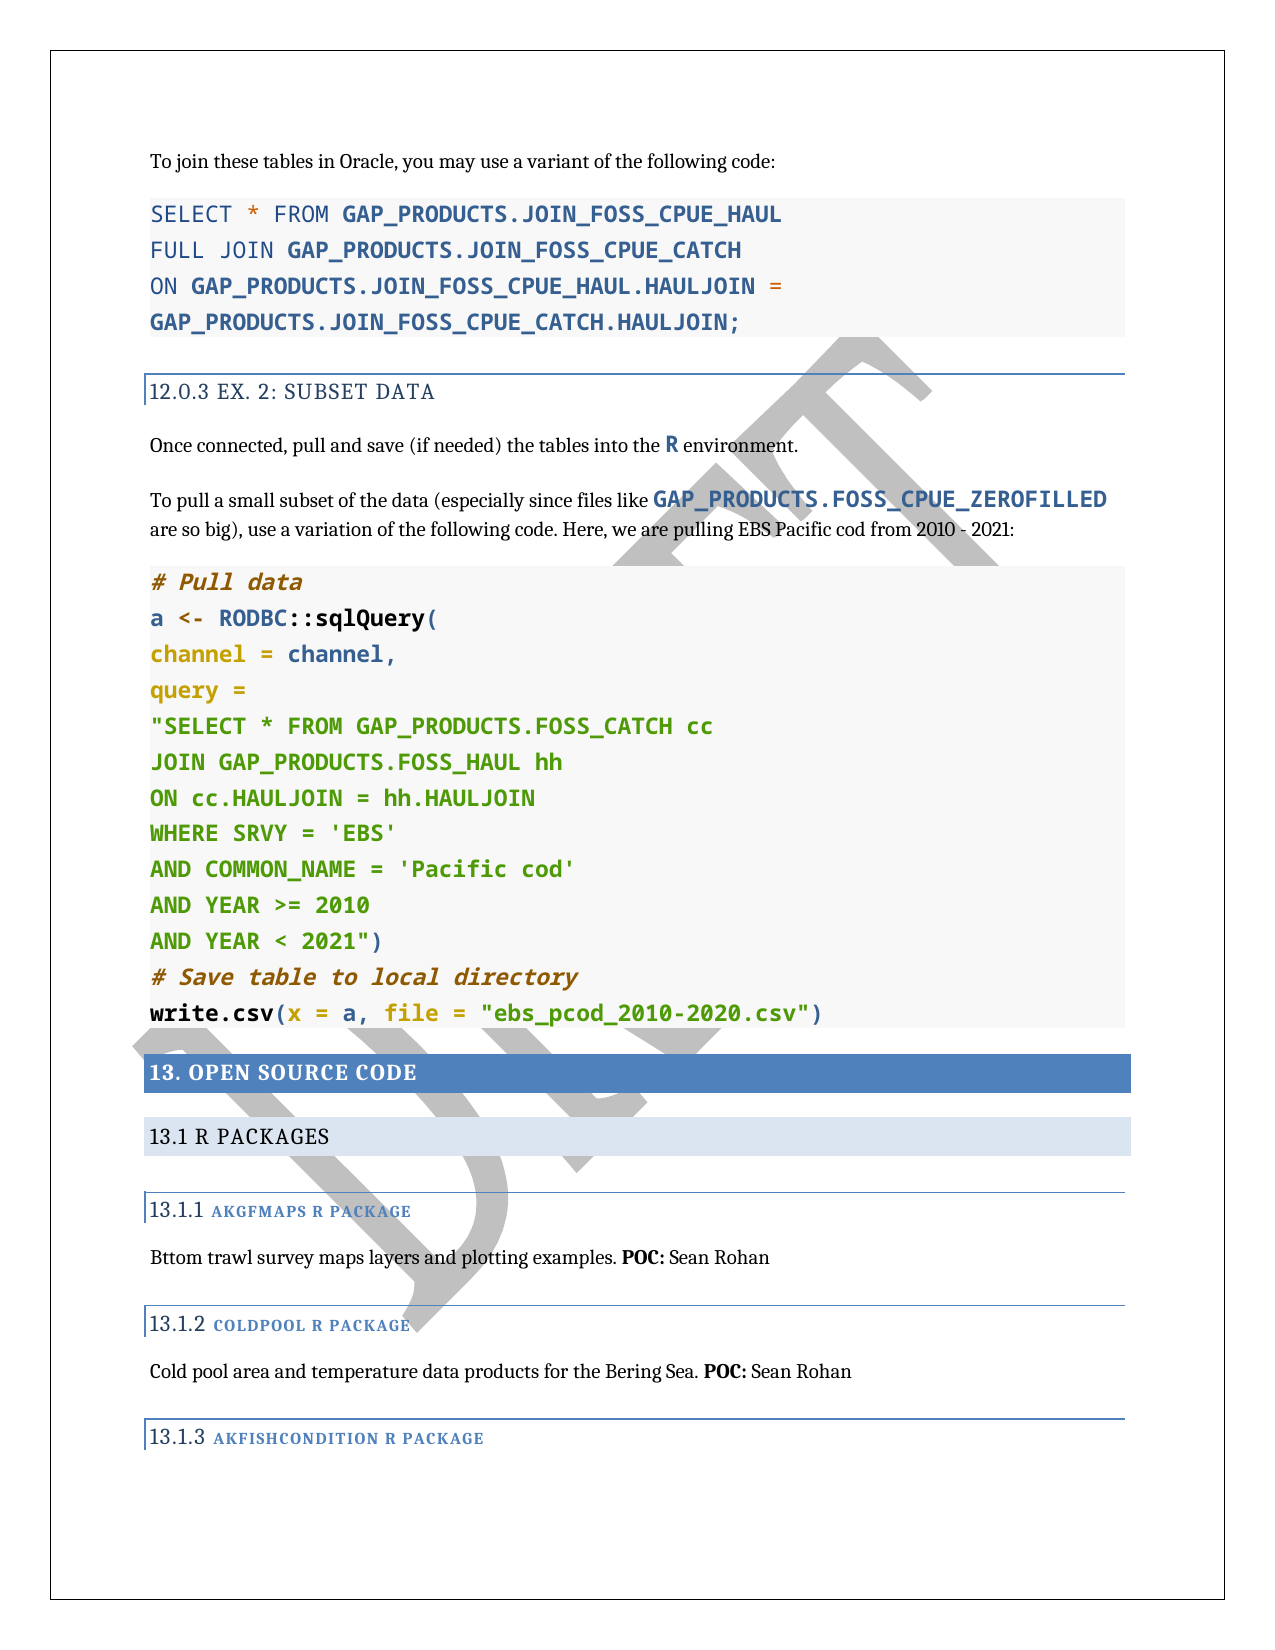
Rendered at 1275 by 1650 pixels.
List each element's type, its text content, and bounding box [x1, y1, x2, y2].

text To join these tables in Oracle, you may use a variant of the following code: [150, 150, 1125, 174]
text To pull a small subset of the data (especially since files like GAP_PRODUCTS.FOSS_CPUE_ZEROFILLED are so big), use a variation of the following code. Here, we are pulling EBS Pacific cod from 2010 - 2021: [150, 483, 1125, 541]
text # Pull data a <- RODBC::sqlQuery( channel = channel, query = "SELECT * FROM GAP_PRODUCTS.FOSS_CATCH cc JOIN GAP_PRODUCTS.FOSS_HAUL hh ON cc.HAULJOIN = hh.HAULJOIN WHERE SRVY = 'EBS' AND COMMON_NAME = 'Pacific cod' AND YEAR >= 2010 AND YEAR < 2021") # Save table to local directory write.csv(x = a, file = "ebs_pcod_2010-2020.csv") [150, 566, 1125, 1028]
text Cold pool area and temperature data products for the Bering Sea. POC: Sean Rohan [150, 1359, 1125, 1383]
subtitle 13.1.2 coldpool R package [146, 1306, 1125, 1337]
text Once connected, pull and save (if needed) the tables into the R environment. [150, 428, 1125, 459]
text Bttom trawl survey maps layers and plotting examples. POC: Sean Rohan [150, 1246, 1125, 1270]
subtitle 12.0.3 Ex. 2: Subset data [146, 375, 1125, 405]
subtitle 13.1 R Packages [150, 1124, 1125, 1150]
subtitle 13. Open source code [150, 1060, 1125, 1086]
subtitle 13.1.3 akfishcondition R package [146, 1420, 1125, 1450]
text SELECT * FROM GAP_PRODUCTS.JOIN_FOSS_CPUE_HAUL FULL JOIN GAP_PRODUCTS.JOIN_FOSS_CPUE_CATCH ON GAP_PRODUCTS.JOIN_FOSS_CPUE_HAUL.HAULJOIN = GAP_PRODUCTS.JOIN_FOSS_CPUE_CATCH.HAULJOIN; [150, 198, 1125, 337]
subtitle 13.1.1 akgfmaps R package [146, 1193, 1125, 1223]
